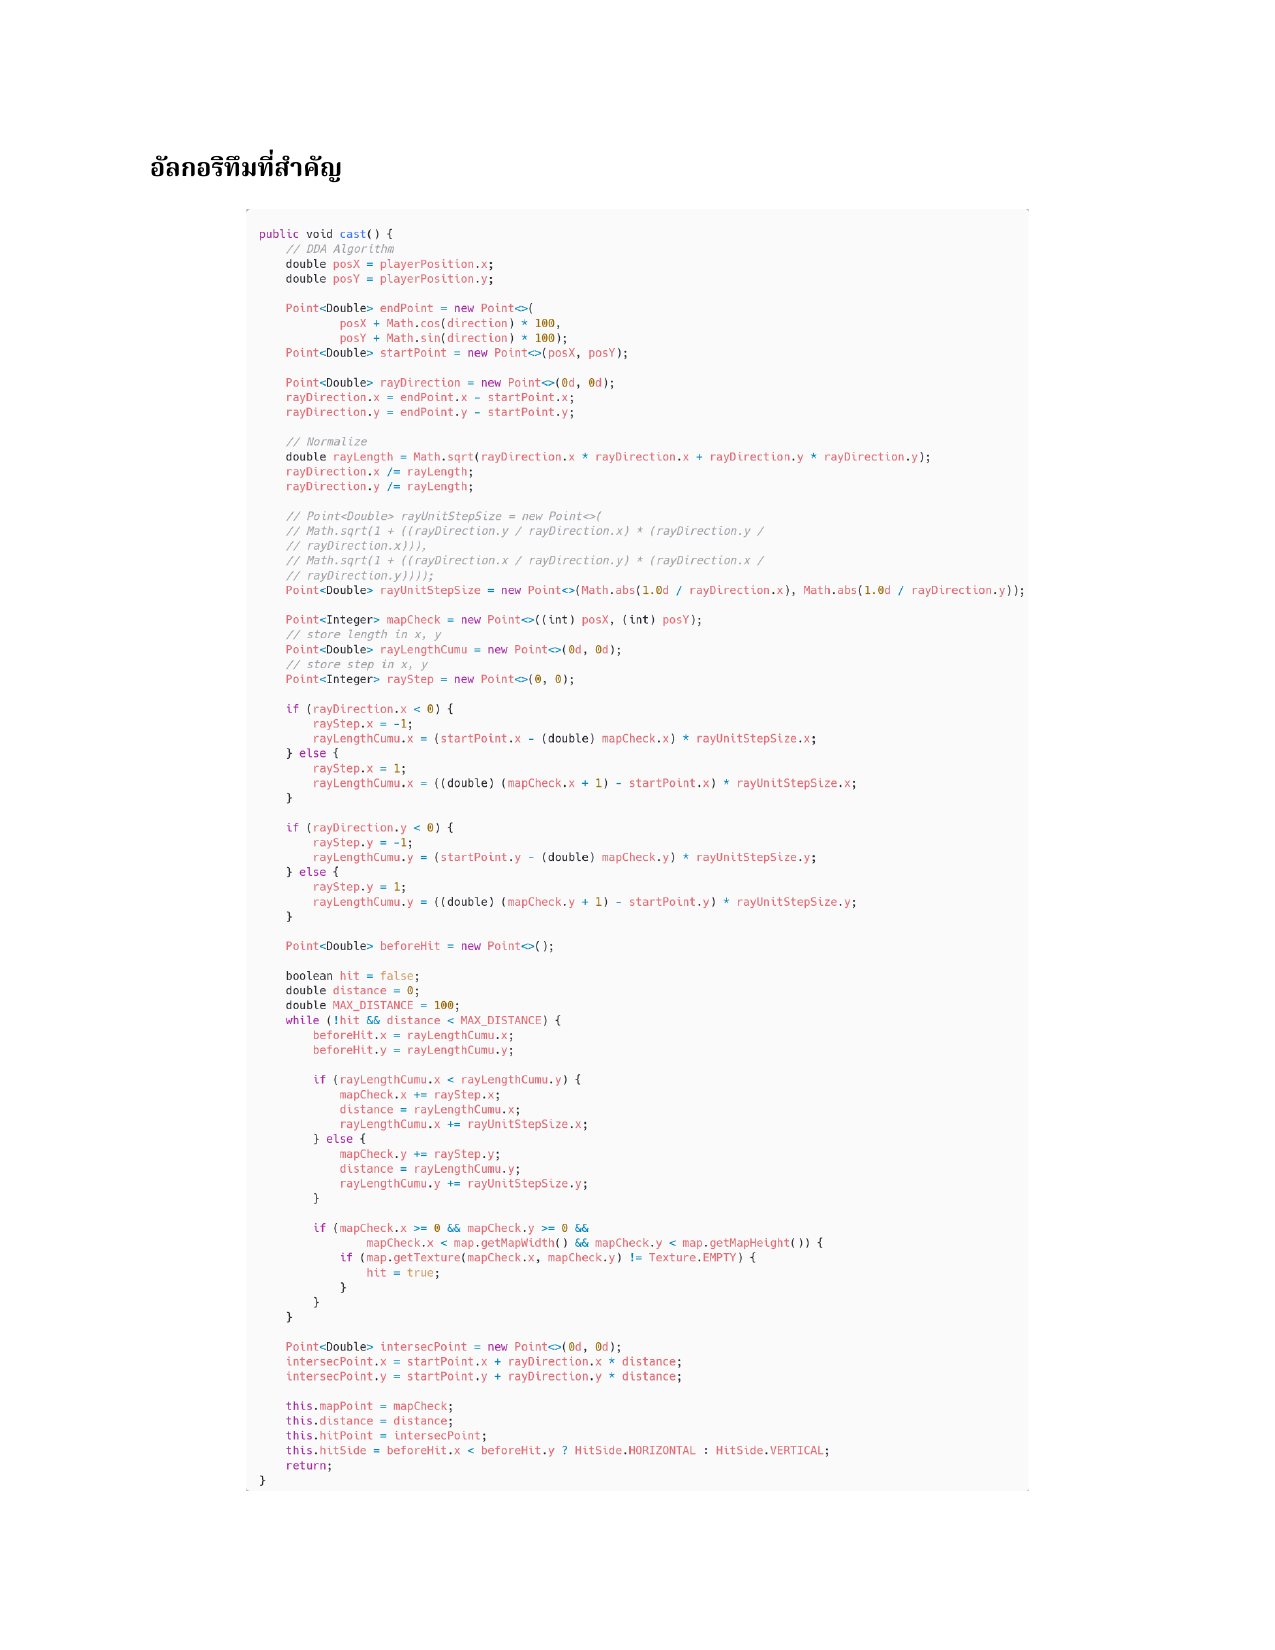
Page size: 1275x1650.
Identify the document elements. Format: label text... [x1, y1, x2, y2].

text อัลกอริทึมที่สำคัญ [150, 150, 1125, 190]
picture [246, 209, 1029, 1491]
